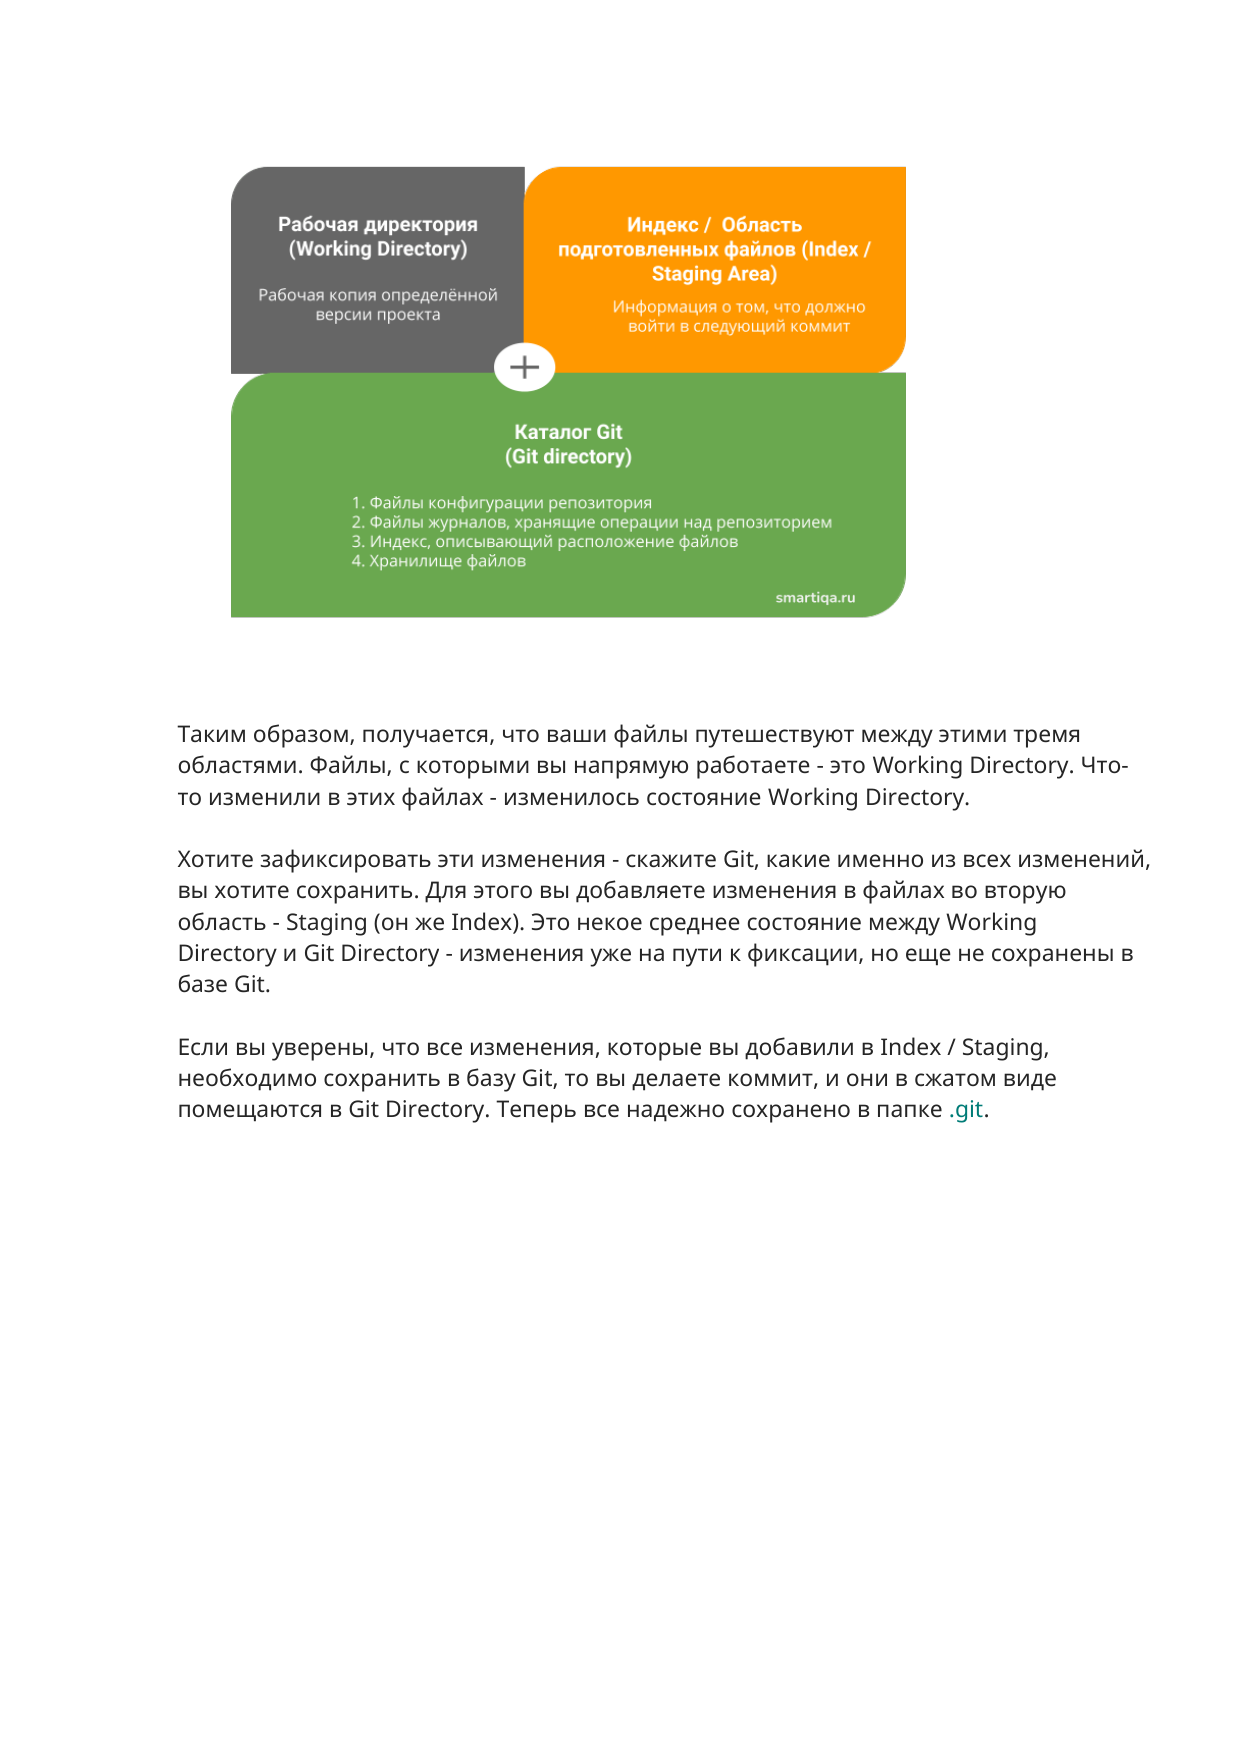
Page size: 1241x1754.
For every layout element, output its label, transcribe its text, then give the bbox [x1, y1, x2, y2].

text Таким образом, получается, что ваши файлы путешествуют между этими тремя областями. Файлы, с которыми вы напрямую работаете - это Working Directory. Что-то изменили в этих файлах - изменилось состояние Working Directory. Хотите зафиксировать эти изменения - скажите Git, какие именно из всех изменений, вы хотите сохранить. Для этого вы добавляете изменения в файлах во вторую область - Staging (он же Index). Это некое среднее состояние между Working Directory и Git Directory - изменения уже на пути к фиксации, но еще не сохранены в базе Git. Если вы уверены, что все изменения, которые вы добавили в Index / Staging, необходимо сохранить в базу Git, то вы делаете коммит, и они в сжатом виде помещаются в Git Directory. Теперь все надежно сохранено в папке .git. Добавим в репозиторий myOAP новый файл ABOUTME, который содержит в себе текст «cheltivmute, go 1x1 noob», с помощью команды echo и символа перенаправления ввода >. [177, 874, 1152, 1156]
picture [177, 118, 960, 656]
